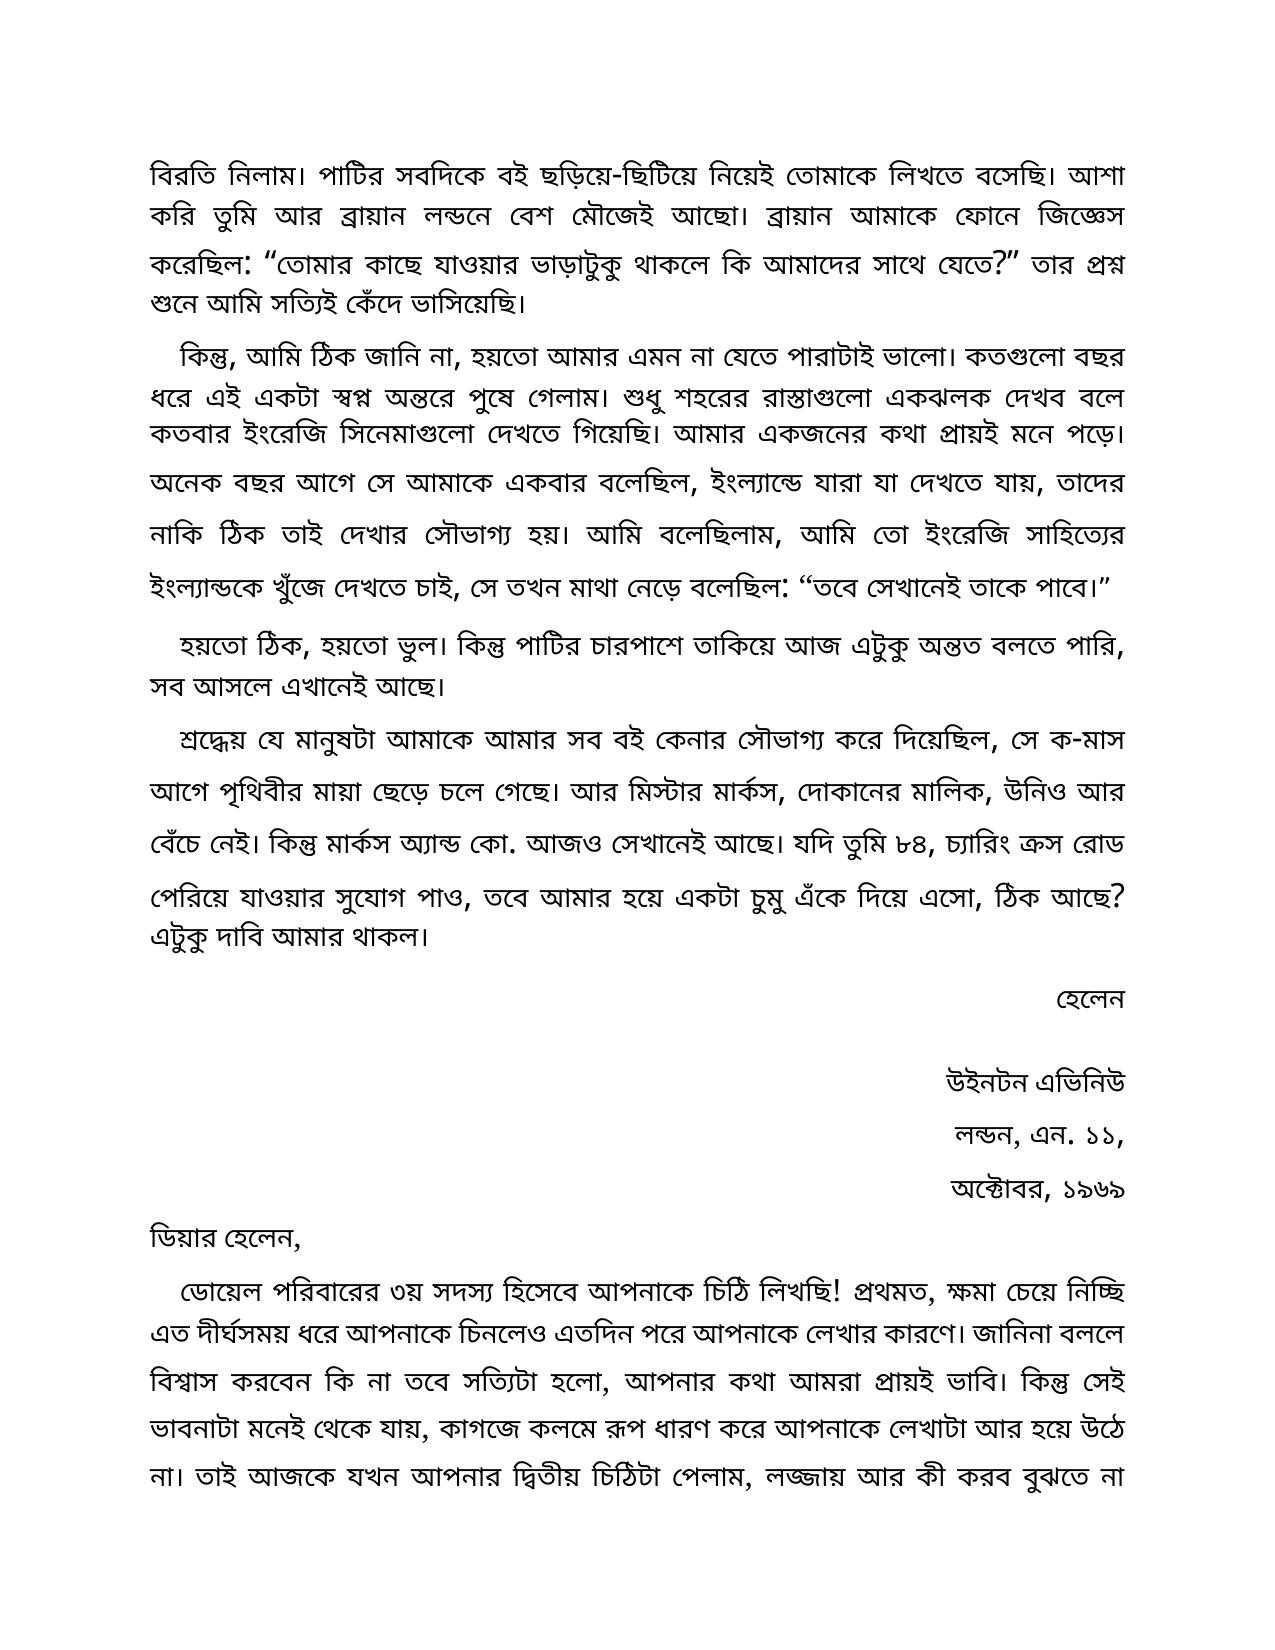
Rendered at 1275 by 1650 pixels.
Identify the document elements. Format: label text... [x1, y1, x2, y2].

text হেলেন [150, 984, 1125, 1020]
text কিন্তু, আমি ঠিক জানি না, হয়তো আমার এমন না যেতে পারাটাই ভালো। কতগুলো বছর ধরে এই একটা স্বপ্ন অন্তরে পুষে গেলাম। শুধু শহরের রাস্তাগুলো একঝলক দেখব বলে কতবার ইংরেজি সিনেমাগুলো দেখতে গিয়েছি। আমার একজনের কথা প্রায়ই মনে পড়ে। অনেক বছর আগে সে আমাকে একবার বলেছিল, ইংল্যান্ডে যারা যা দেখতে যায়, তাদের নাকি ঠিক তাই দেখার সৌভাগ্য হয়। আমি বলেছিলাম, আমি তো ইংরেজি সাহিত্যের ইংল্যান্ডকে খুঁজে দেখতে চাই, সে তখন মাথা নেড়ে বলেছিল: “তবে সেখানেই তাকে পাবে।” [150, 331, 1125, 607]
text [150, 150, 1125, 320]
text অক্টোবর, ১৯৬৯ [150, 1162, 1125, 1209]
text উইনটন এভিনিউ [150, 1067, 1125, 1103]
text হয়তো ঠিক, হয়তো ভুল। কিন্তু পাটির চারপাশে তাকিয়ে আজ এটুকু অন্তত বলতে পারি, সব আসলে এখানেই আছে। [150, 620, 1125, 703]
text ডিয়ার হেলেন, [150, 1216, 1125, 1258]
text লন্ডন, এন. ১১, [150, 1109, 1125, 1155]
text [150, 1271, 1125, 1498]
text শ্রদ্ধেয় যে মানুষটা আমাকে আমার সব বই কেনার সৌভাগ্য করে দিয়েছিল, সে ক-মাস আগে পৃথিবীর মায়া ছেড়ে চলে গেছে। আর মিস্টার মার্কস, দোকানের মালিক, উনিও আর বেঁচে নেই। কিন্তু মার্কস অ্যান্ড কো. আজও সেখানেই আছে। যদি তুমি ৮৪, চ্যারিং ক্রস রোড পেরিয়ে যাওয়ার সুযোগ পাও, তবে আমার হয়ে একটা চুমু এঁকে দিয়ে এসো, ঠিক আছে? এটুকু দাবি আমার থাকল। [150, 714, 1125, 953]
